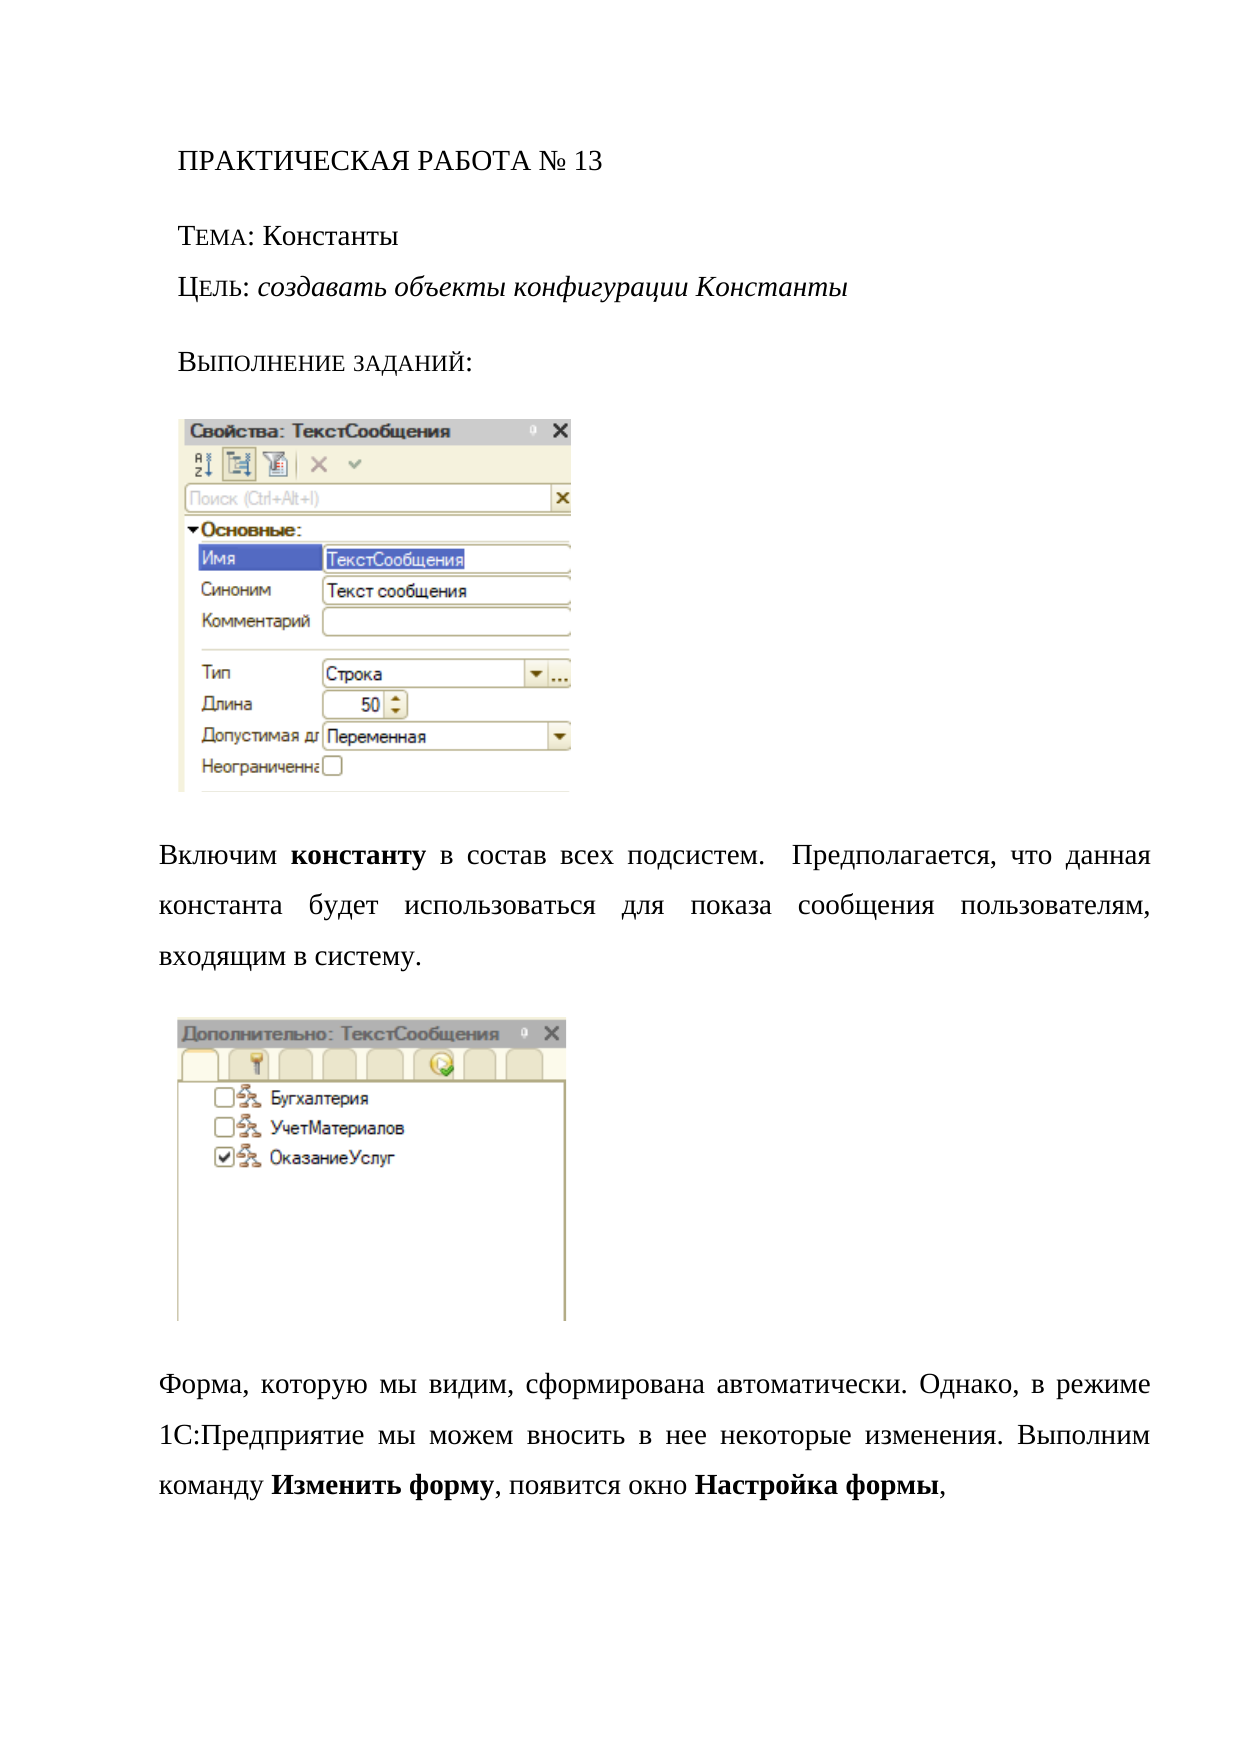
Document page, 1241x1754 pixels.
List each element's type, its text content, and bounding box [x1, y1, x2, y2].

text Тема: Константы [177, 218, 1152, 252]
text Практическая работа № 13 [177, 143, 1152, 177]
text Цель: создавать объекты конфигурации Константы [177, 269, 1152, 302]
text Включим константу в состав всех подсистем. Предполагается, что данная константа будет использоваться для показа сообщения пользователям, входящим в систему. [158, 837, 1152, 971]
text Форма, которую мы видим, сформирована автоматически. Однако, в режиме 1С:Предприятие мы можем вносить в нее некоторые изменения. Выполним команду Изменить форму, появится окно Настройка формы, [158, 1366, 1152, 1501]
picture [177, 1017, 567, 1321]
picture [177, 419, 571, 792]
text Выполнение заданий: [177, 344, 1152, 378]
